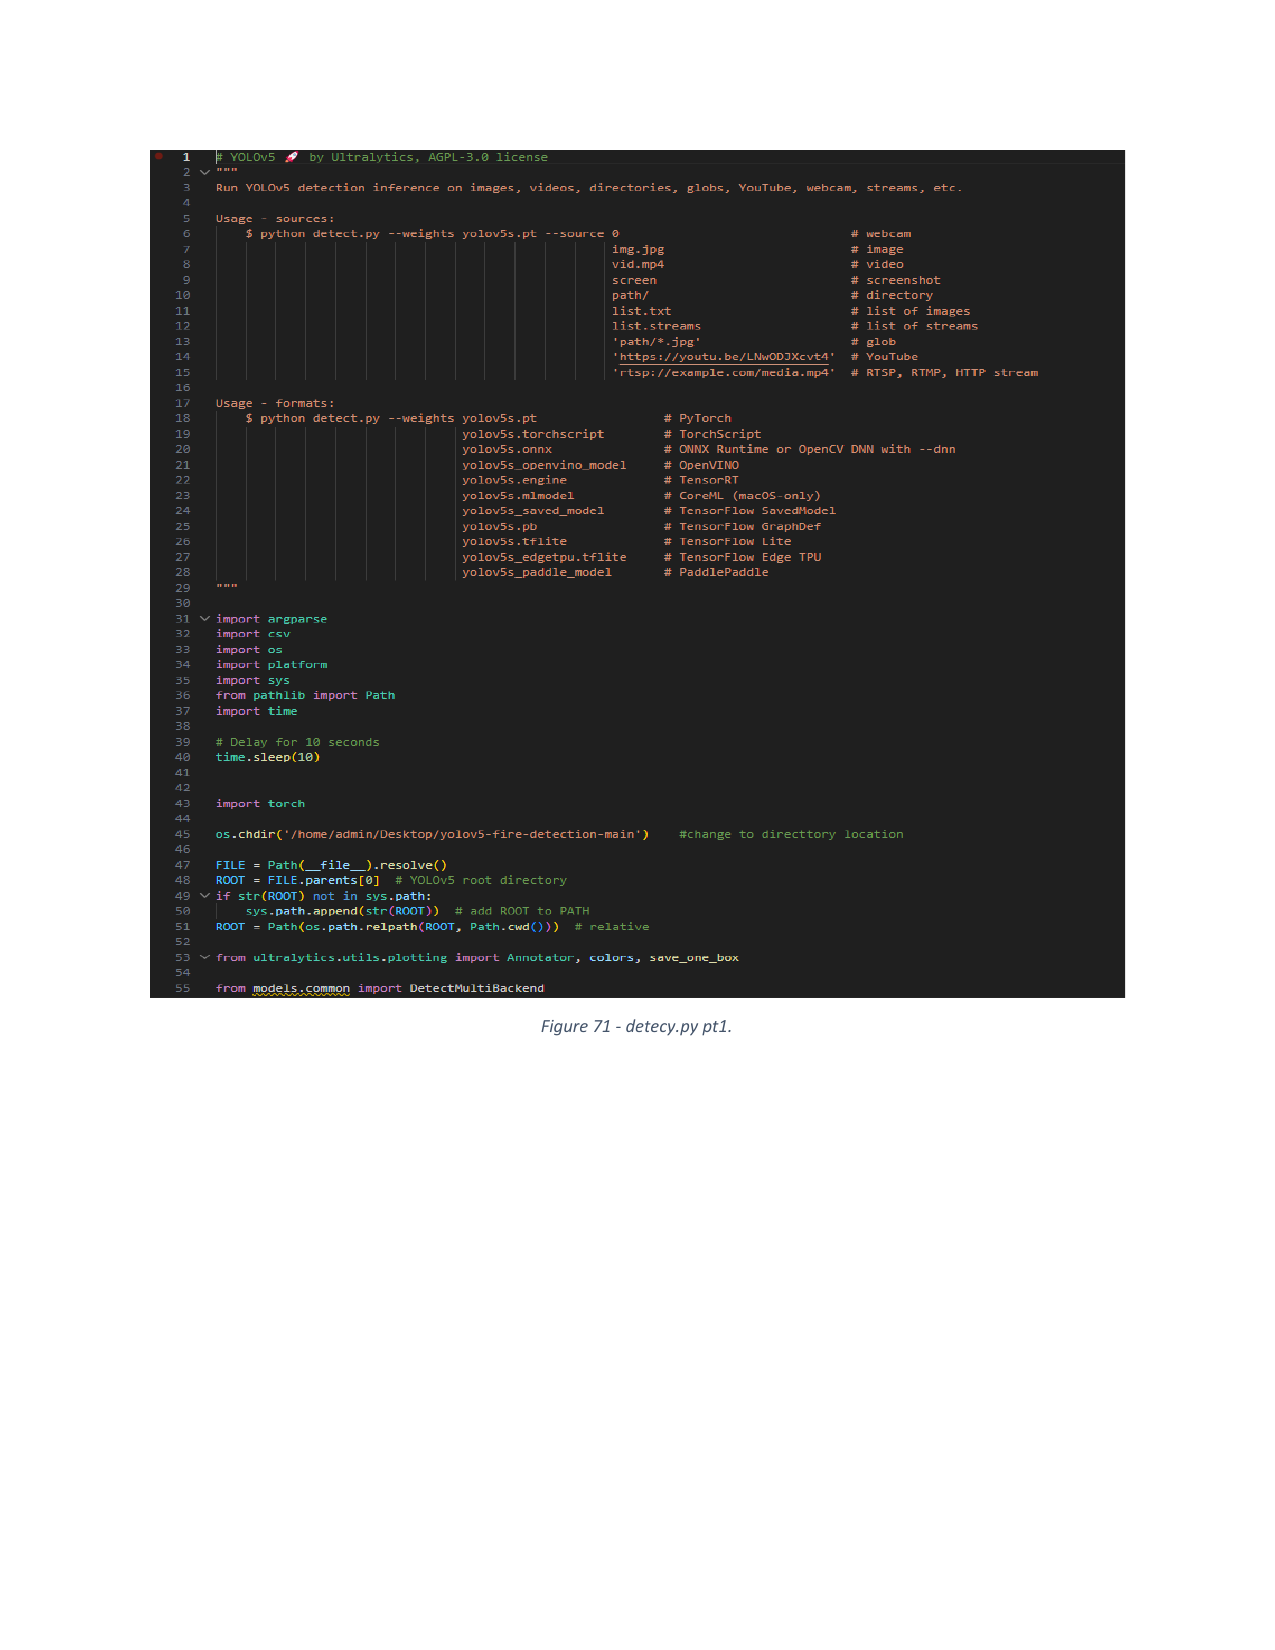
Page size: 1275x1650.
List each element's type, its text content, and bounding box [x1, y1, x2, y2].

picture [150, 150, 1125, 998]
text Figure 71 - detecy.py pt1. [150, 1014, 1125, 1037]
